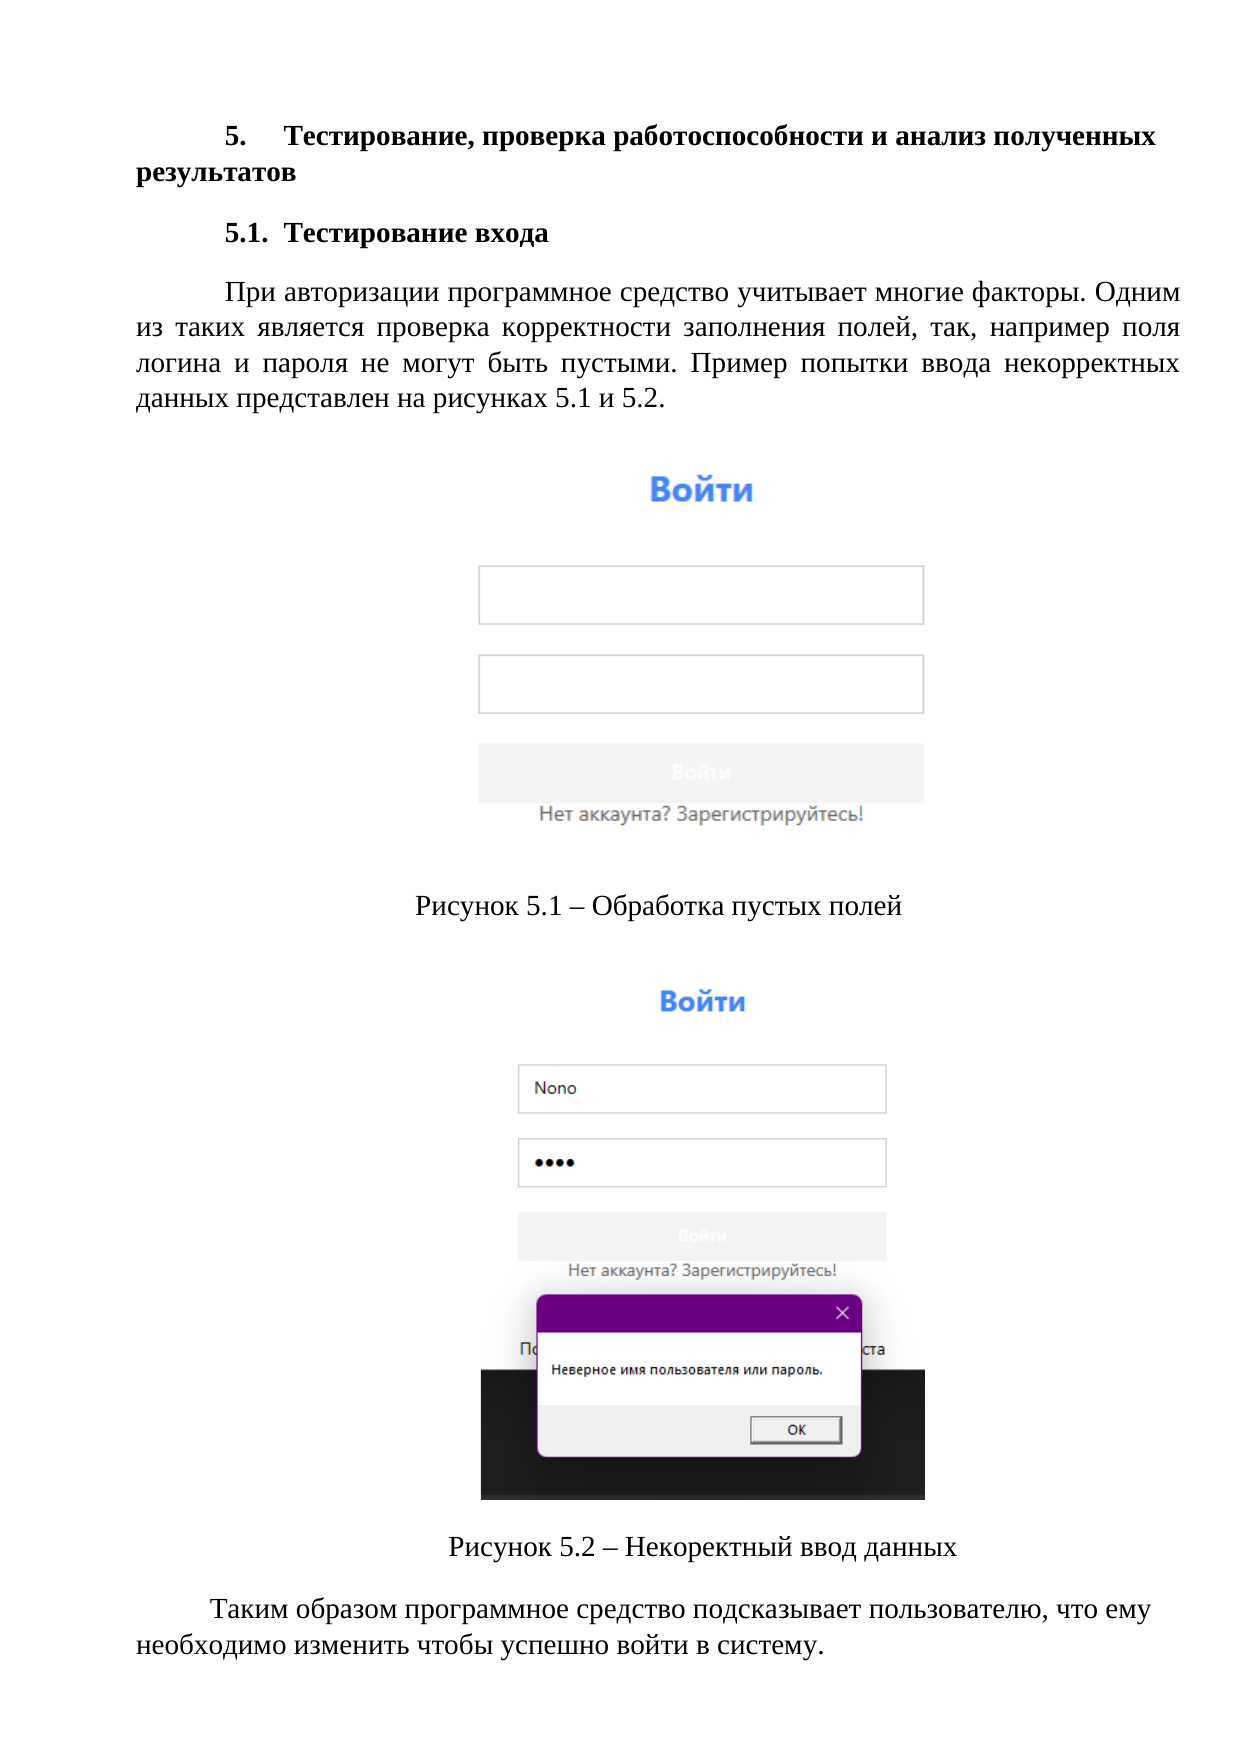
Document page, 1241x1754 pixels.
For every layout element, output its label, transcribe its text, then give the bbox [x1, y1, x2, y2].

subtitle Тестирование входа [136, 215, 1181, 249]
picture [443, 432, 963, 870]
text Таким образом программное средство подсказывает пользователю, что ему необходимо изменить чтобы успешно войти в систему. [136, 1591, 1181, 1660]
picture [480, 951, 925, 1500]
text Рисунок 5.1 – Обработка пустых полей [136, 888, 1181, 922]
text Рисунок 5.2 – Некоректный ввод данных [136, 1529, 1181, 1562]
list При авторизации программное средство учитывает многие факторы. Одним из таких является проверка корректности заполнения полей, так, например поля логина и пароля не могут быть пустыми. Пример попытки ввода некорректных данных представлен на рисунках 5.1 и 5.2. [136, 274, 1181, 414]
list Тестирование, проверка работоспособности и анализ полученных результатов [136, 118, 1181, 188]
